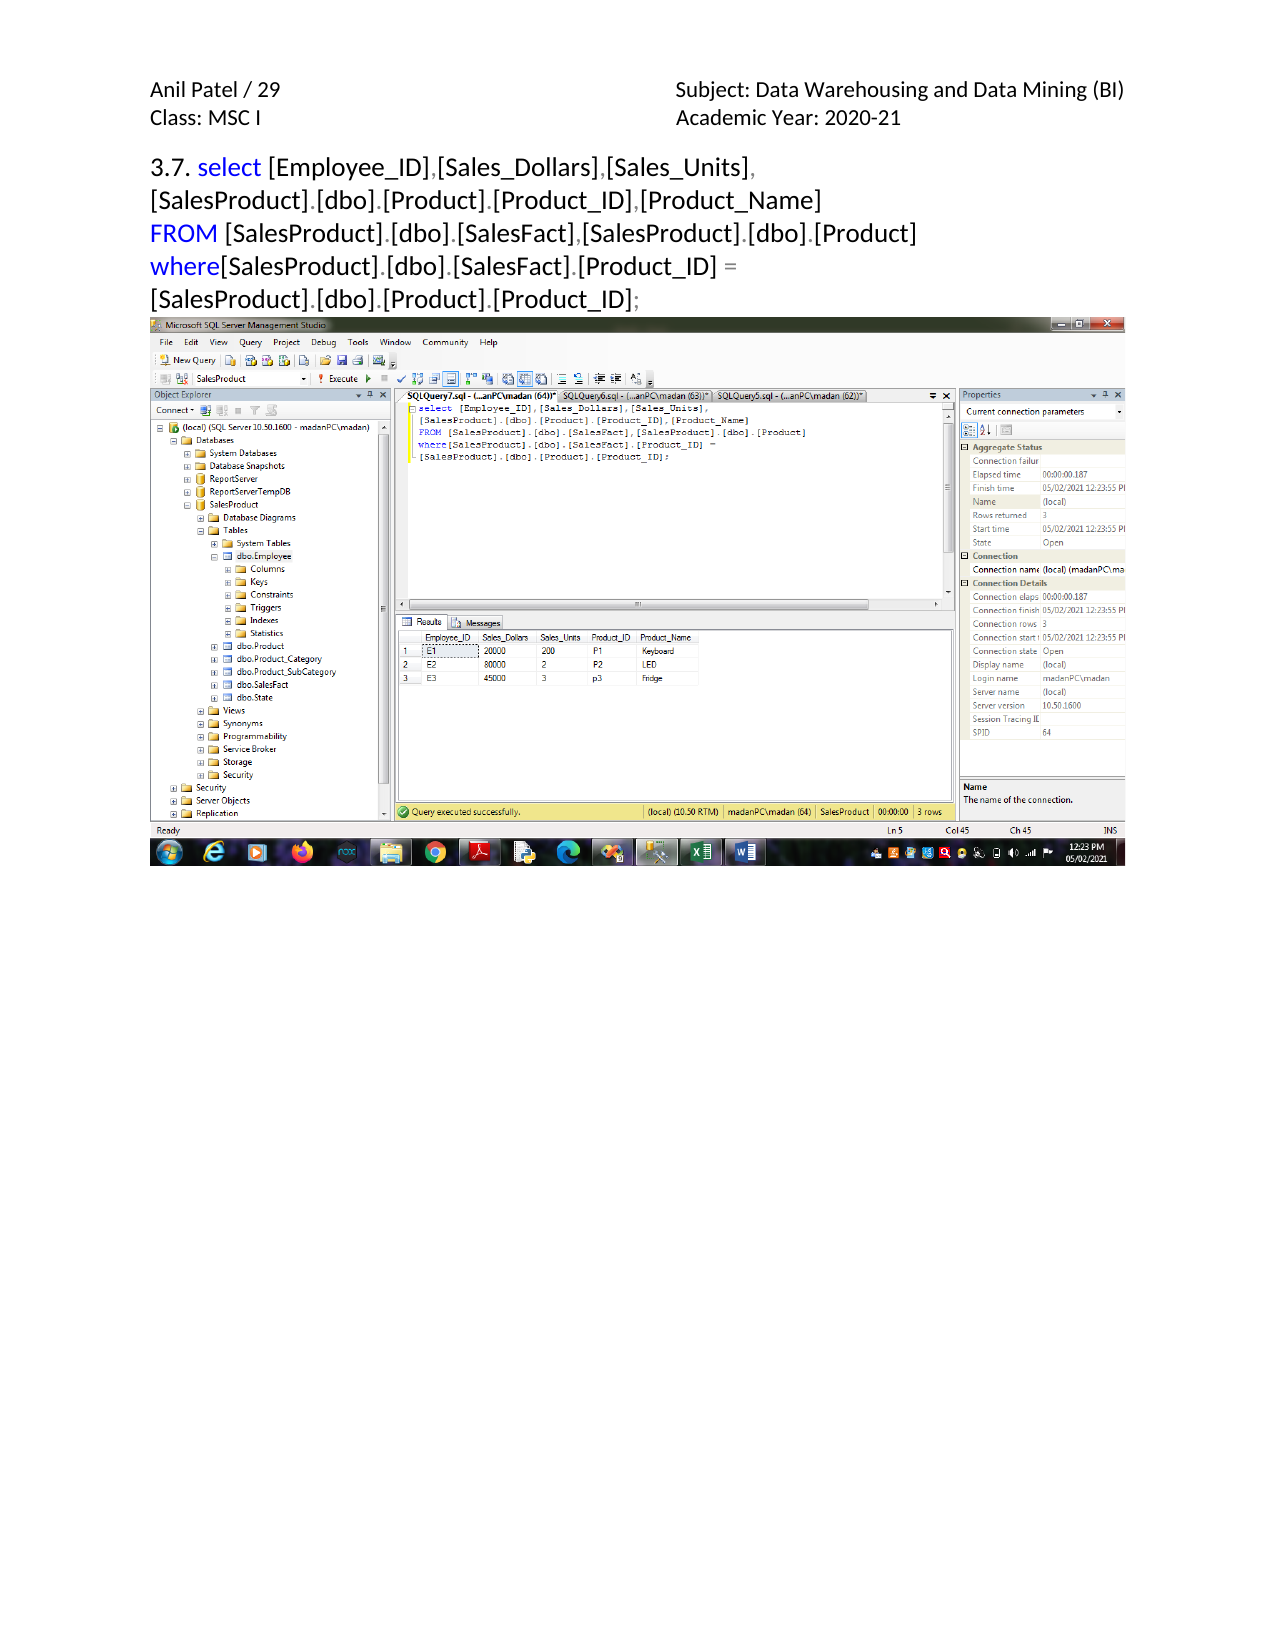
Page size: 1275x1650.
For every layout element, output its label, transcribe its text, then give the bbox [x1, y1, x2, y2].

text where[SalesProduct].[dbo].[SalesFact].[Product_ID] = [150, 249, 1125, 282]
picture [150, 317, 1125, 866]
text [SalesProduct].[dbo].[Product].[Product_ID]; [150, 282, 1125, 317]
text [SalesProduct].[dbo].[Product].[Product_ID],[Product_Name] [150, 183, 1125, 216]
text FROM [SalesProduct].[dbo].[SalesFact],[SalesProduct].[dbo].[Product] [150, 216, 1125, 249]
text 3.7. select [Employee_ID],[Sales_Dollars],[Sales_Units], [150, 150, 1125, 183]
